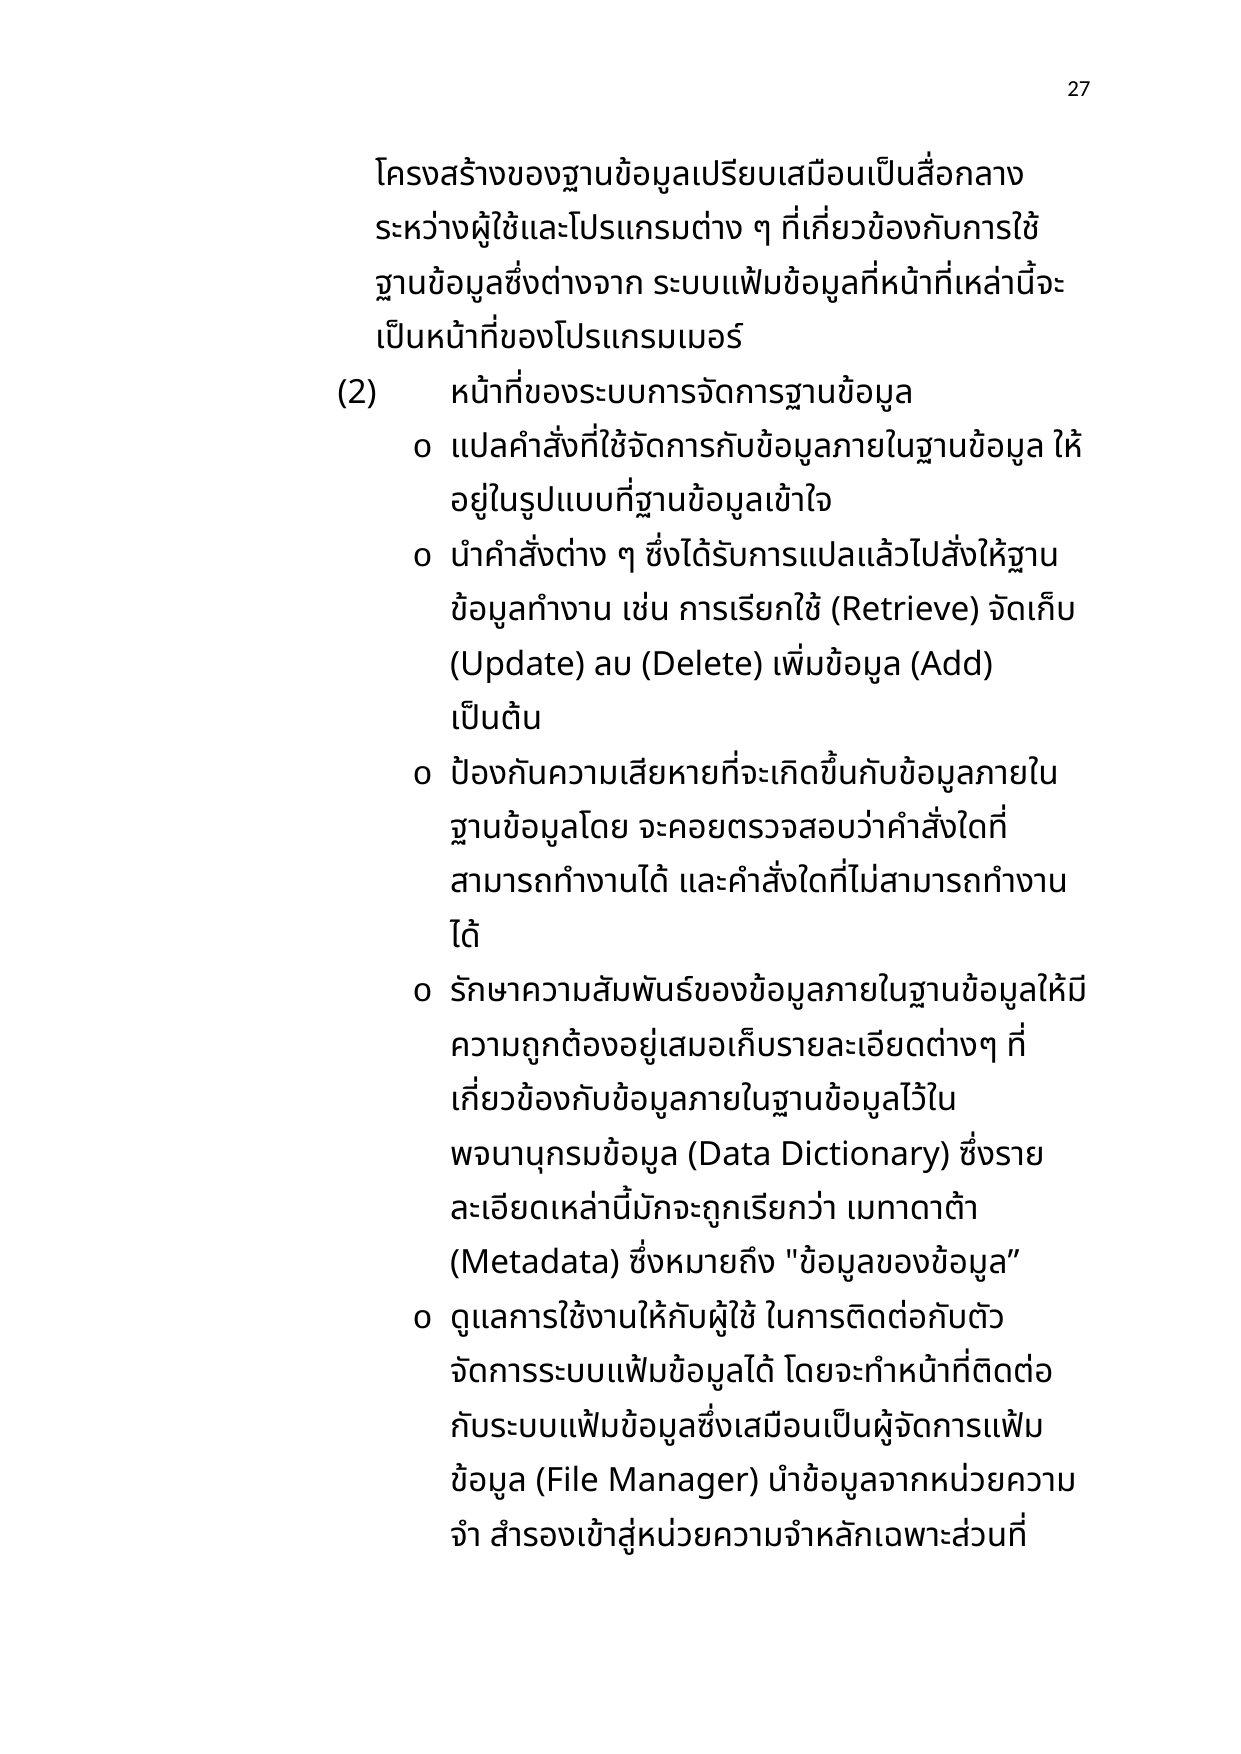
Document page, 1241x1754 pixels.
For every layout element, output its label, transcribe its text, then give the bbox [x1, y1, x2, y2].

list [412, 1293, 1090, 1561]
list ป้องกันความเสียหายที่จะเกิดขึ้นกับข้อมูลภายในฐานข้อมูลโดย จะคอยตรวจสอบว่าคำสั่งใดที่สามารถทำงานได้ และคำสั่งใดที่ไม่สามารถทำงานได้ [412, 749, 1090, 962]
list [337, 150, 1090, 363]
list หน้าที่ของระบบการจัดการฐานข้อมูล [337, 367, 1090, 418]
list แปลคำสั่งที่ใช้จัดการกับข้อมูลภายในฐานข้อมูล ให้อยู่ในรูปแบบที่ฐานข้อมูลเข้าใจ [412, 422, 1090, 527]
list นำคำสั่งต่าง ๆ ซึ่งได้รับการแปลแล้วไปสั่งให้ฐานข้อมูลทำงาน เช่น การเรียกใช้ (Retrieve) จัดเก็บ (Update) ลบ (Delete) เพิ่มข้อมูล (Add) เป็นต้น [412, 531, 1090, 745]
list รักษาความสัมพันธ์ของข้อมูลภายในฐานข้อมูลให้มีความถูกต้องอยู่เสมอเก็บรายละเอียดต่างๆ ที่เกี่ยวข้องกับข้อมูลภายในฐานข้อมูลไว้ในพจนานุกรมข้อมูล (Data Dictionary) ซึ่งรายละเอียดเหล่านี้มักจะถูกเรียกว่า เมทาดาต้า (Metadata) ซึ่งหมายถึง "ข้อมูลของข้อมูล” [412, 966, 1090, 1289]
